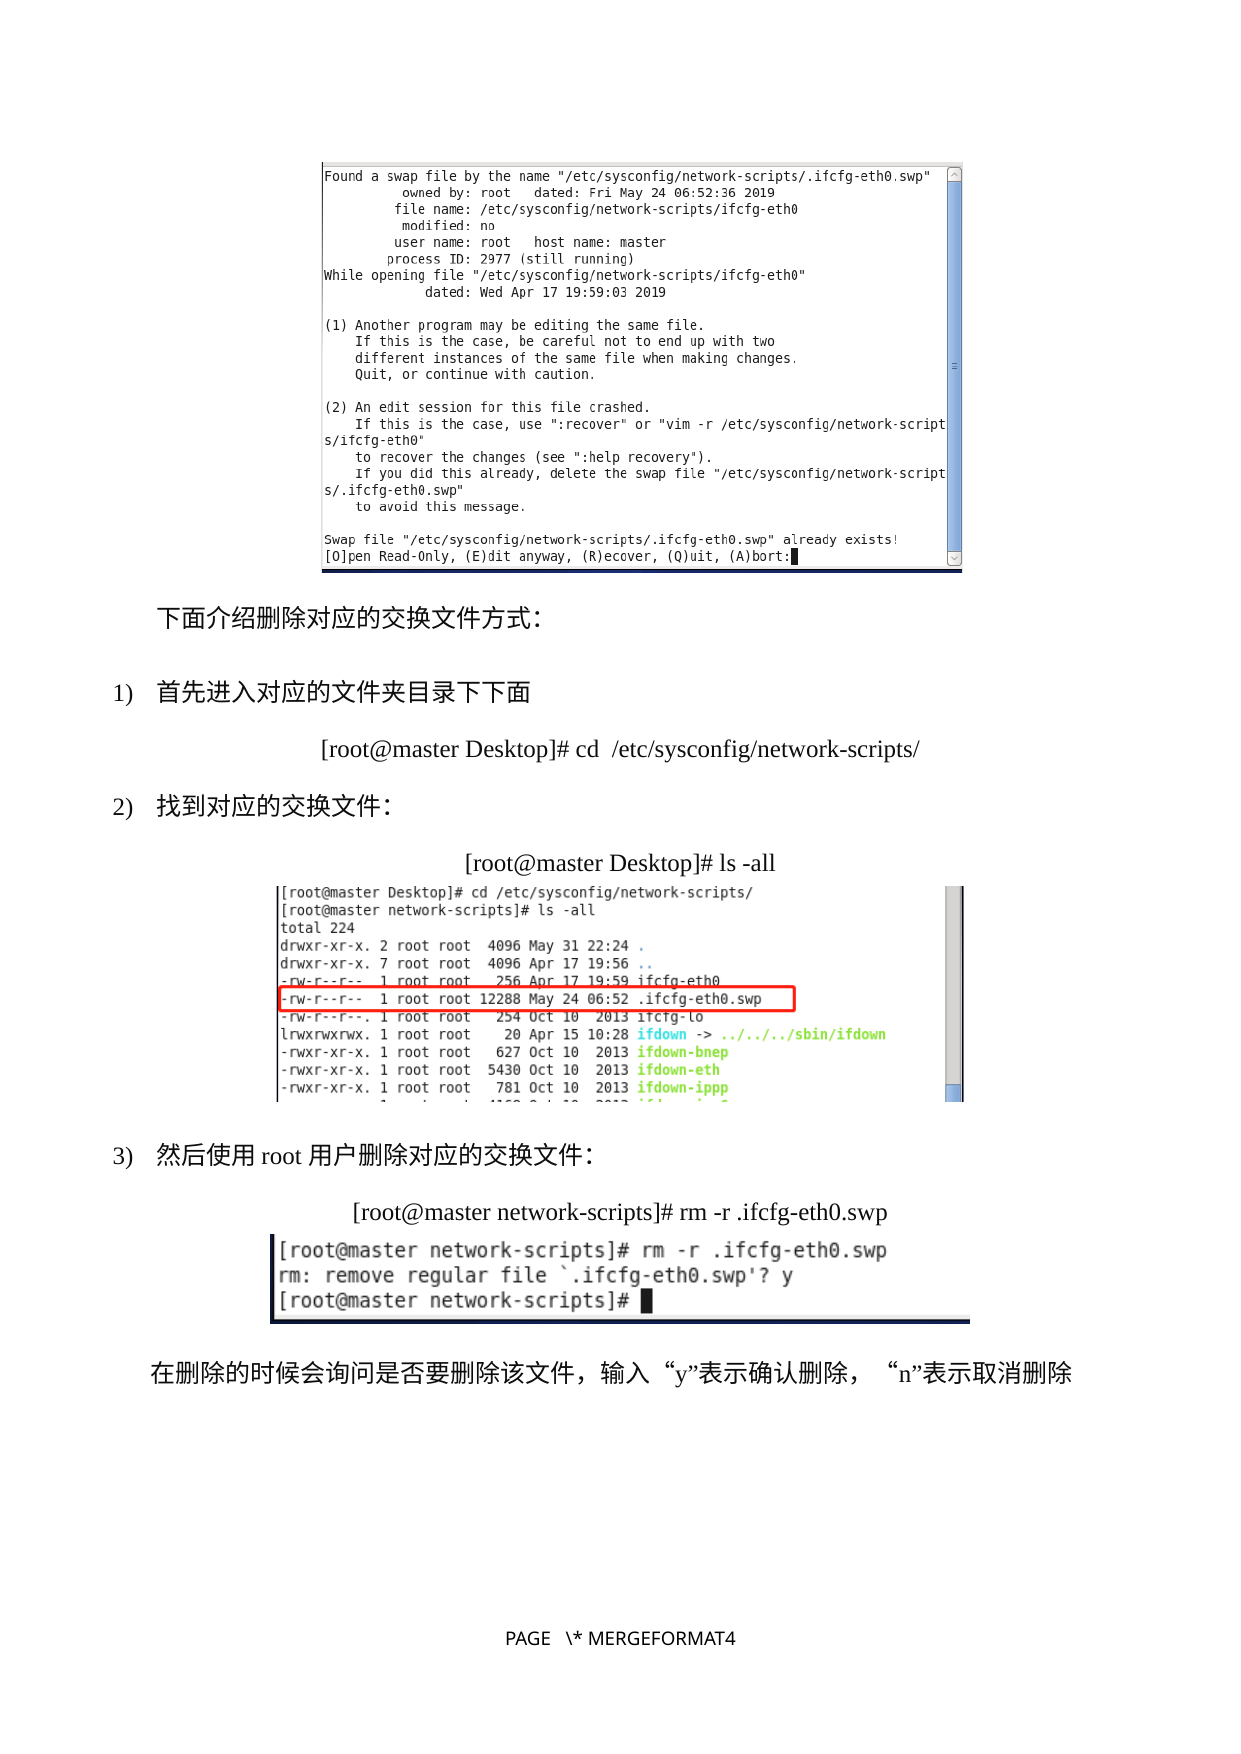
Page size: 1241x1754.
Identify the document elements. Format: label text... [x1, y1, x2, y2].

list 然后使用root 用户删除对应的交换文件： [112, 1121, 1128, 1186]
list 找到对应的交换文件： [112, 772, 1128, 837]
picture [321, 162, 963, 573]
picture [276, 886, 964, 1102]
text [root@master network-scripts]# rm -r .ifcfg-eth0.swp [112, 1195, 1128, 1227]
list 首先进入对应的文件夹目录下下面 [112, 658, 1128, 723]
picture [270, 1234, 970, 1324]
list 在删除的时候会询问是否要删除该文件，输入“y”表示确认删除，“n”表示取消删除 [150, 1339, 1128, 1404]
text [root@master Desktop]# cd /etc/sysconfig/network-scripts/ [112, 733, 1128, 765]
text 下面介绍删除对应的交换文件方式： [112, 584, 1128, 649]
text [root@master Desktop]# ls -all [112, 846, 1128, 879]
